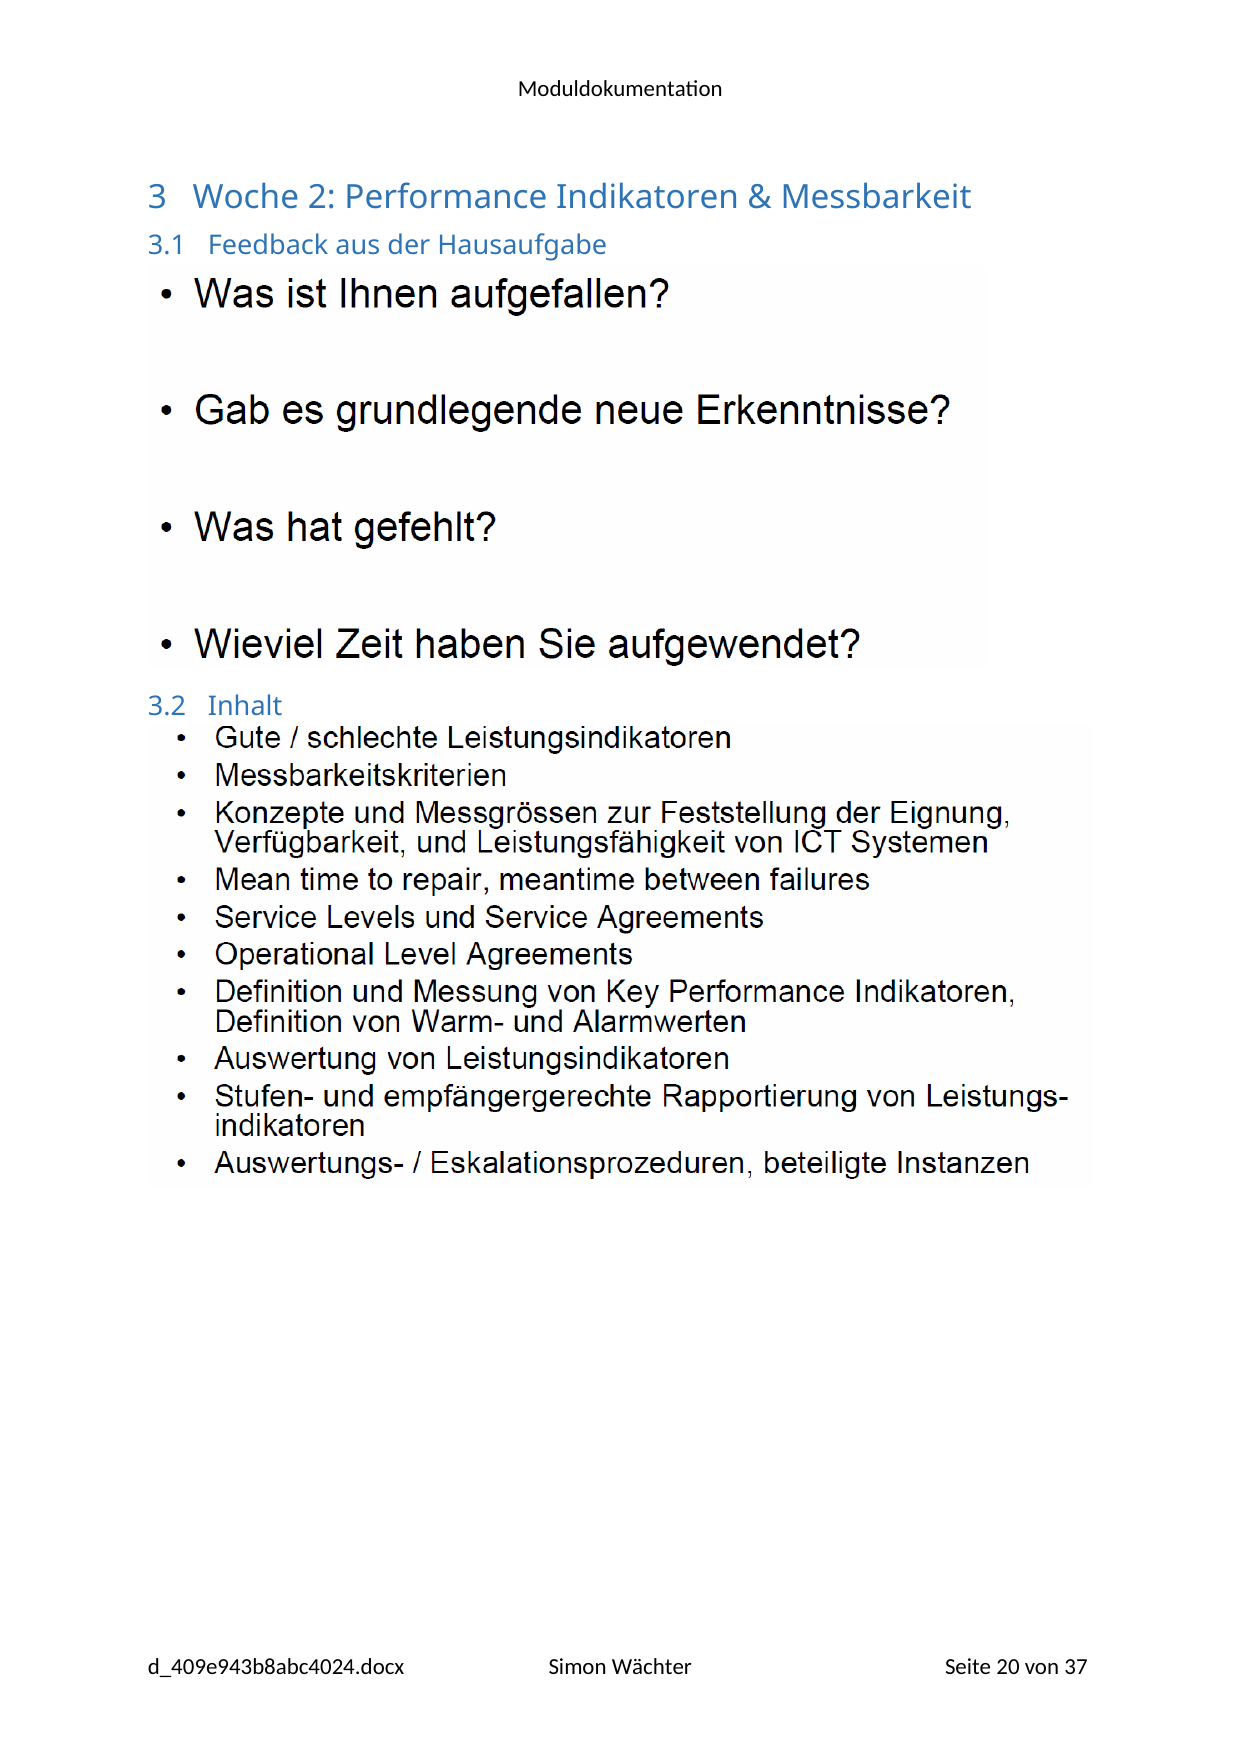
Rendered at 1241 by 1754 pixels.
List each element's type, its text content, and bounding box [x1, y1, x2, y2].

picture [147, 726, 1093, 1188]
subtitle Inhalt [148, 686, 1093, 723]
subtitle Woche 2: Performance Indikatoren & Messbarkeit [148, 173, 1093, 218]
subtitle Feedback aus der Hausaufgabe [148, 226, 1093, 263]
picture [147, 265, 987, 668]
